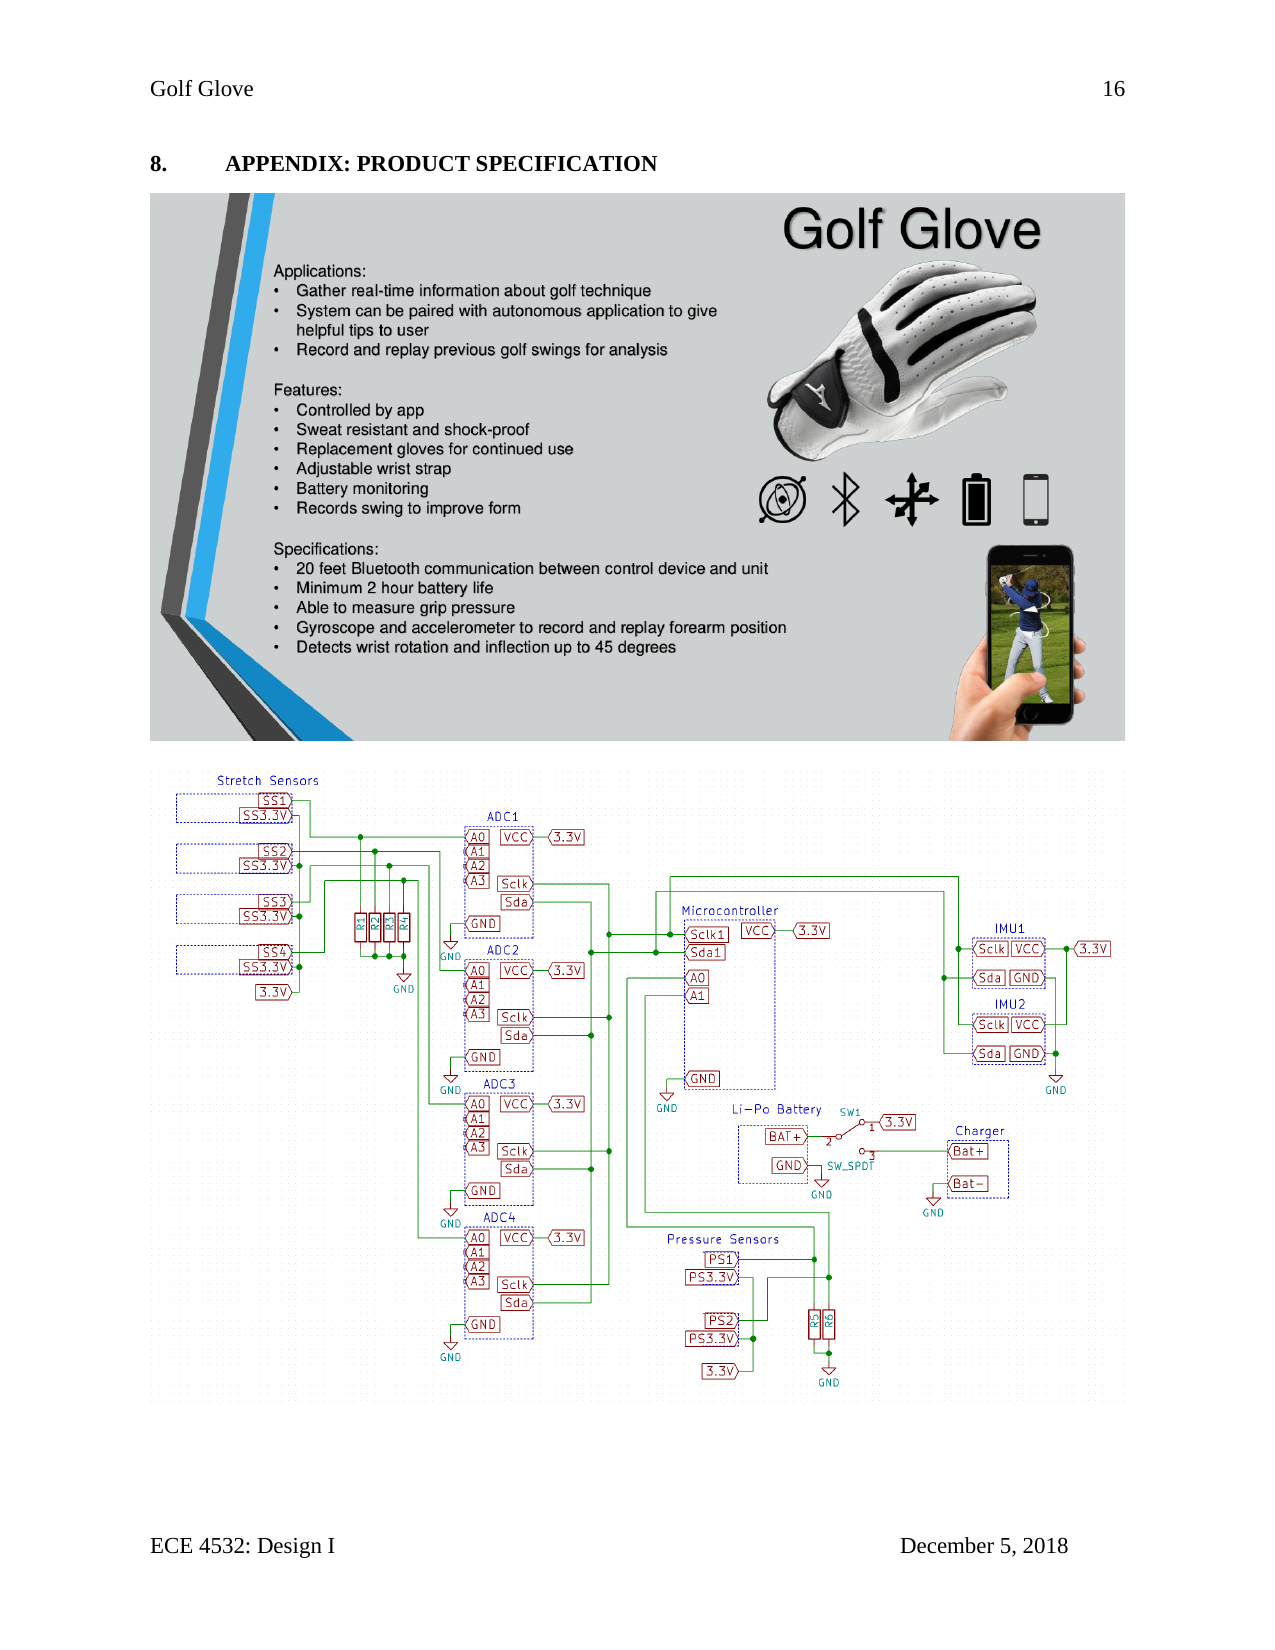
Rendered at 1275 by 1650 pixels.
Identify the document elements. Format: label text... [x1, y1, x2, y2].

picture [150, 193, 1125, 741]
subtitle APPENDIX: PRODUCT SPECIFICATION [150, 150, 1125, 176]
picture [150, 766, 1125, 1404]
